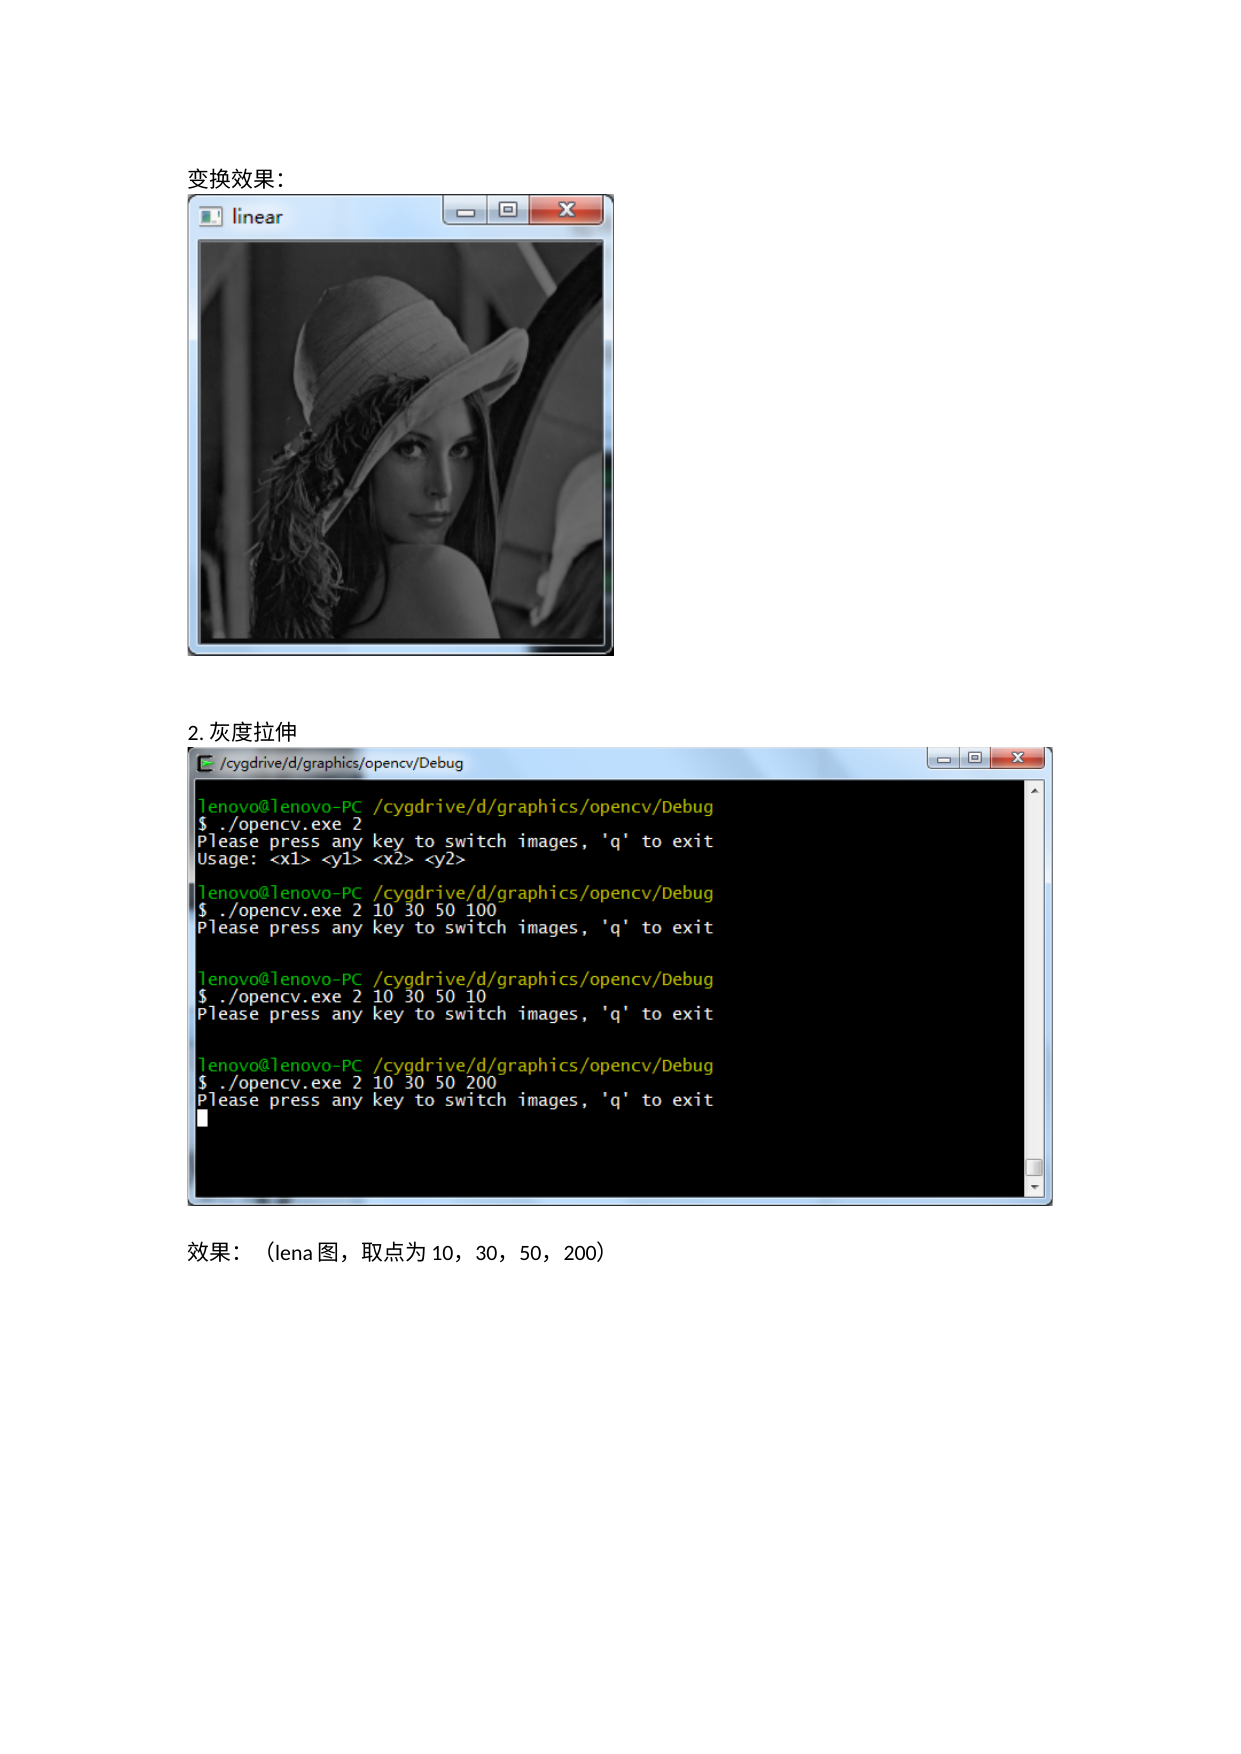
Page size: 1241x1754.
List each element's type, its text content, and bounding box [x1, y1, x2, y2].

picture [187, 747, 1053, 1206]
text 2. 灰度拉伸 [187, 714, 1053, 747]
text 效果：（lena图，取点为10，30，50，200） [187, 1234, 1053, 1267]
picture [187, 194, 614, 656]
text 变换效果： [187, 162, 1053, 194]
